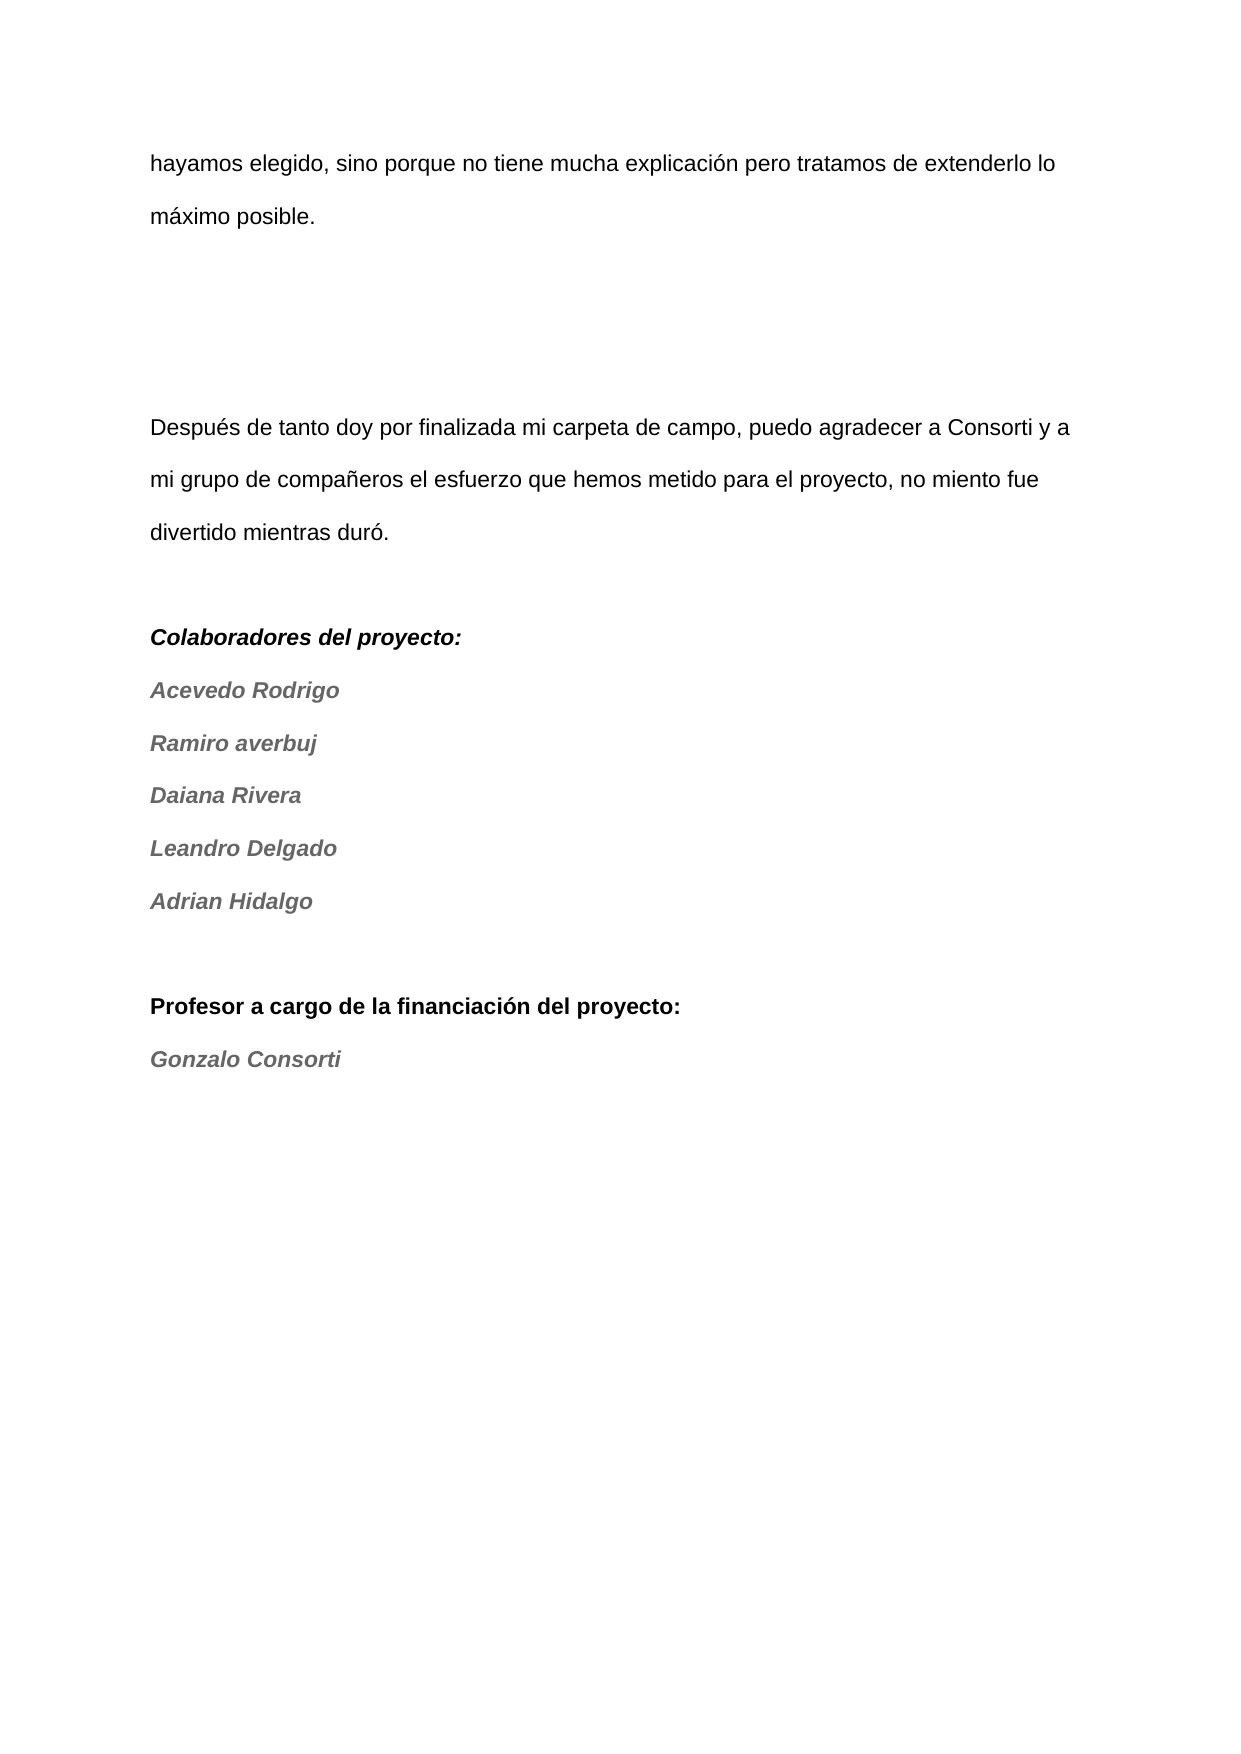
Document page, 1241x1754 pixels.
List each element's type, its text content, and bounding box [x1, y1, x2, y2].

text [150, 150, 1090, 229]
text Profesor a cargo de la financiación del proyecto: Gonzalo Consorti [150, 993, 1090, 1072]
text Colaboradores del proyecto: Acevedo Rodrigo Ramiro averbuj Daiana Rivera Leandro Delgado Adrian Hidalgo [150, 624, 1090, 914]
text Después de tanto doy por finalizada mi carpeta de campo, puedo agradecer a Consorti y a mi grupo de compañeros el esfuerzo que hemos metido para el proyecto, no miento fue divertido mientras duró. [150, 413, 1090, 545]
